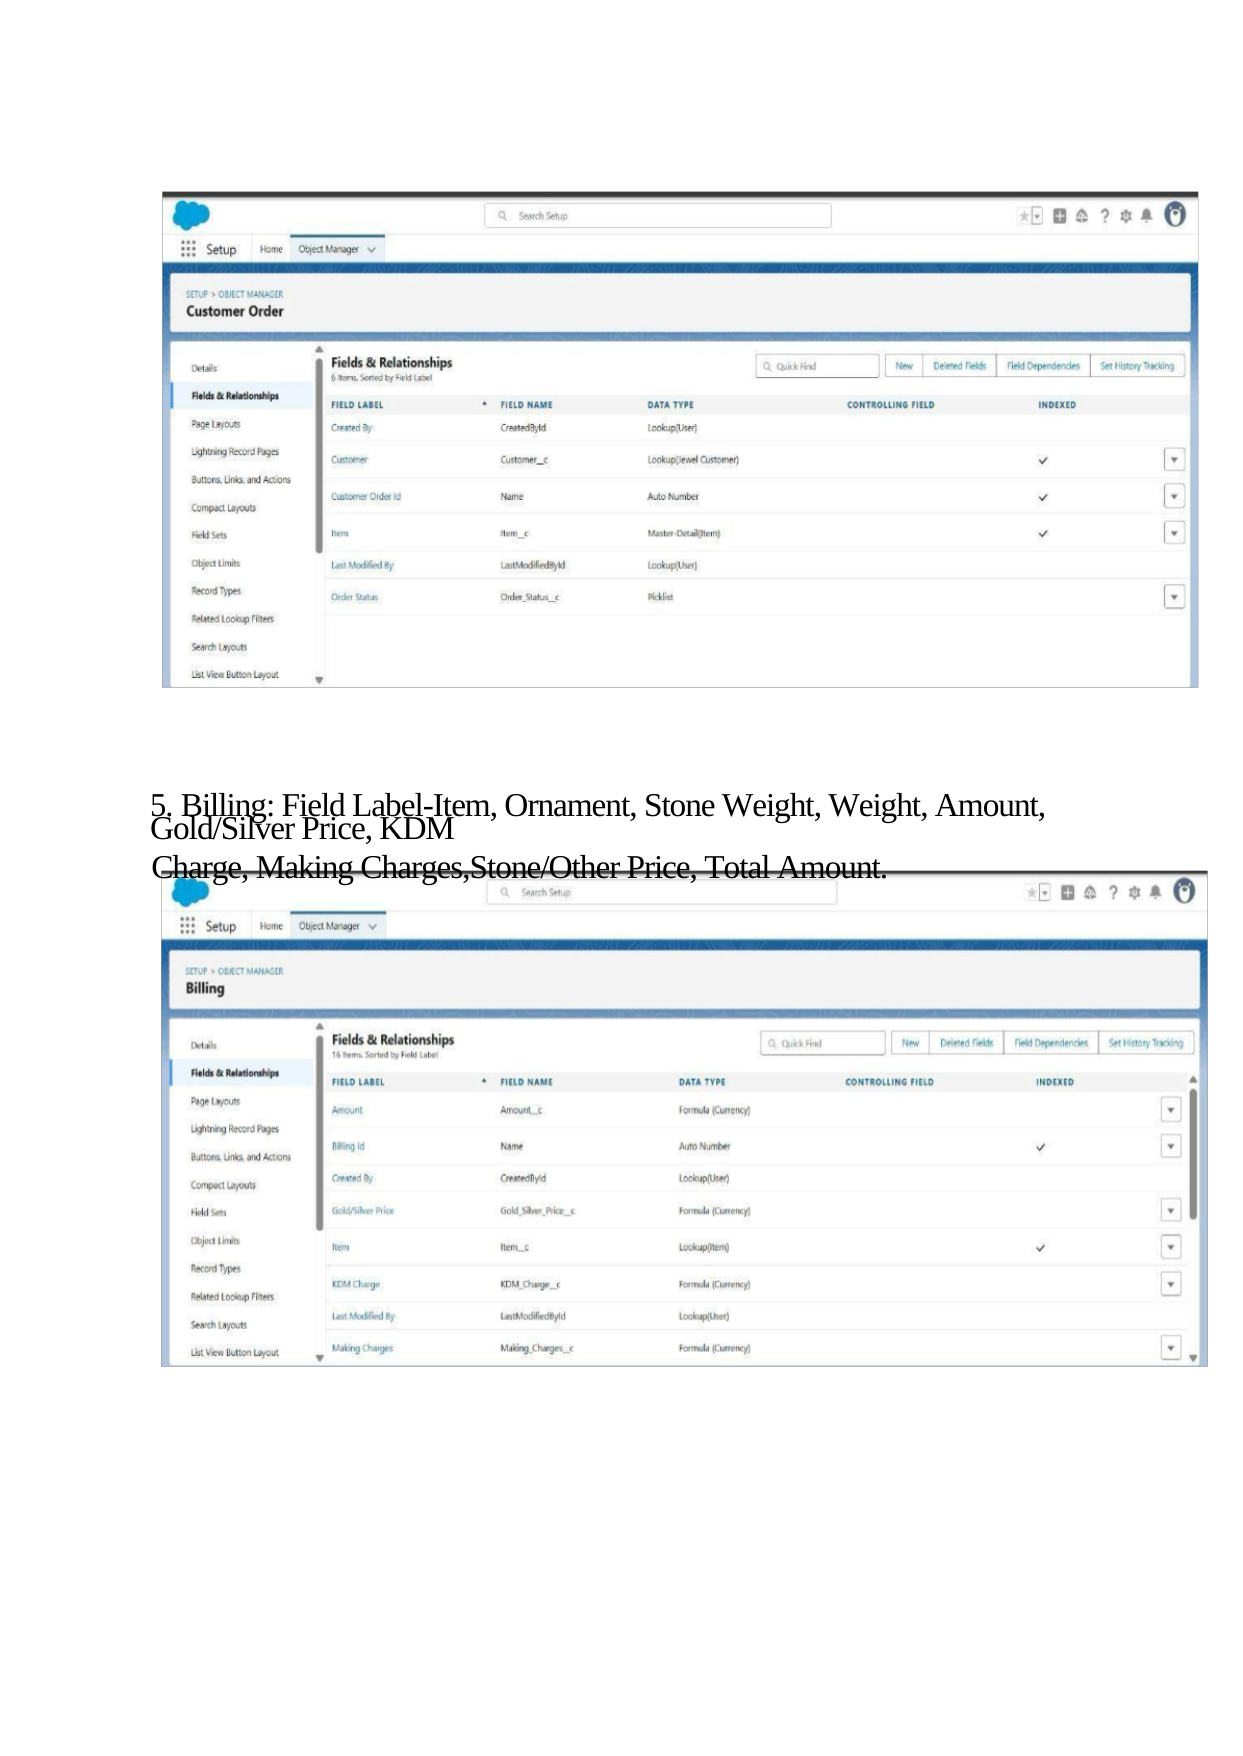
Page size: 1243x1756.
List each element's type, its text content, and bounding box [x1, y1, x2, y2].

text 5. Billing: Field Label-Item, Ornament, Stone Weight, Weight, Amount, Gold/Silver Price, KDM [150, 798, 1098, 844]
picture [0, 0, 1243, 1755]
text Charge, Making Charges,Stone/Other Price, Total Amount. [151, 858, 1098, 883]
